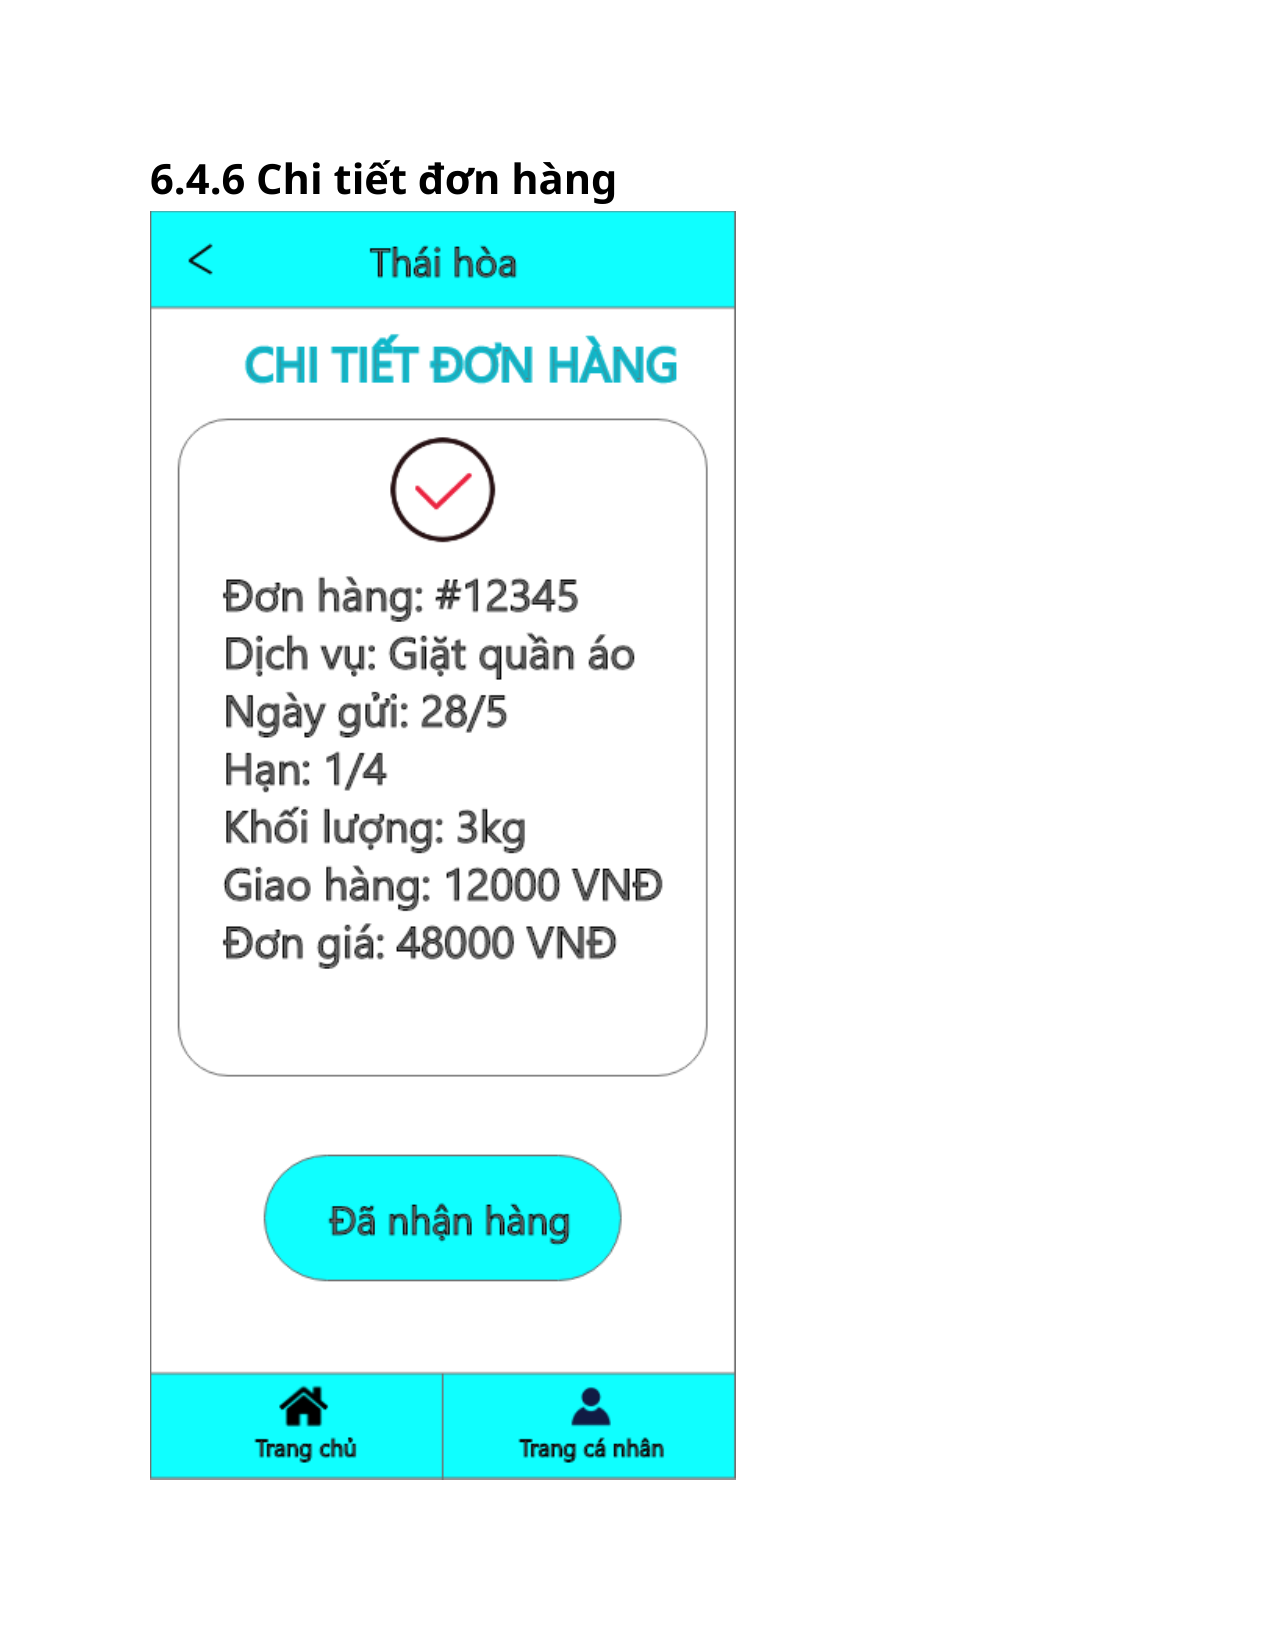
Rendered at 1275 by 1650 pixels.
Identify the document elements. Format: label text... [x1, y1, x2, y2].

picture [150, 211, 736, 1480]
subtitle 6.4.6 Chi tiết đơn hàng [150, 150, 1125, 207]
